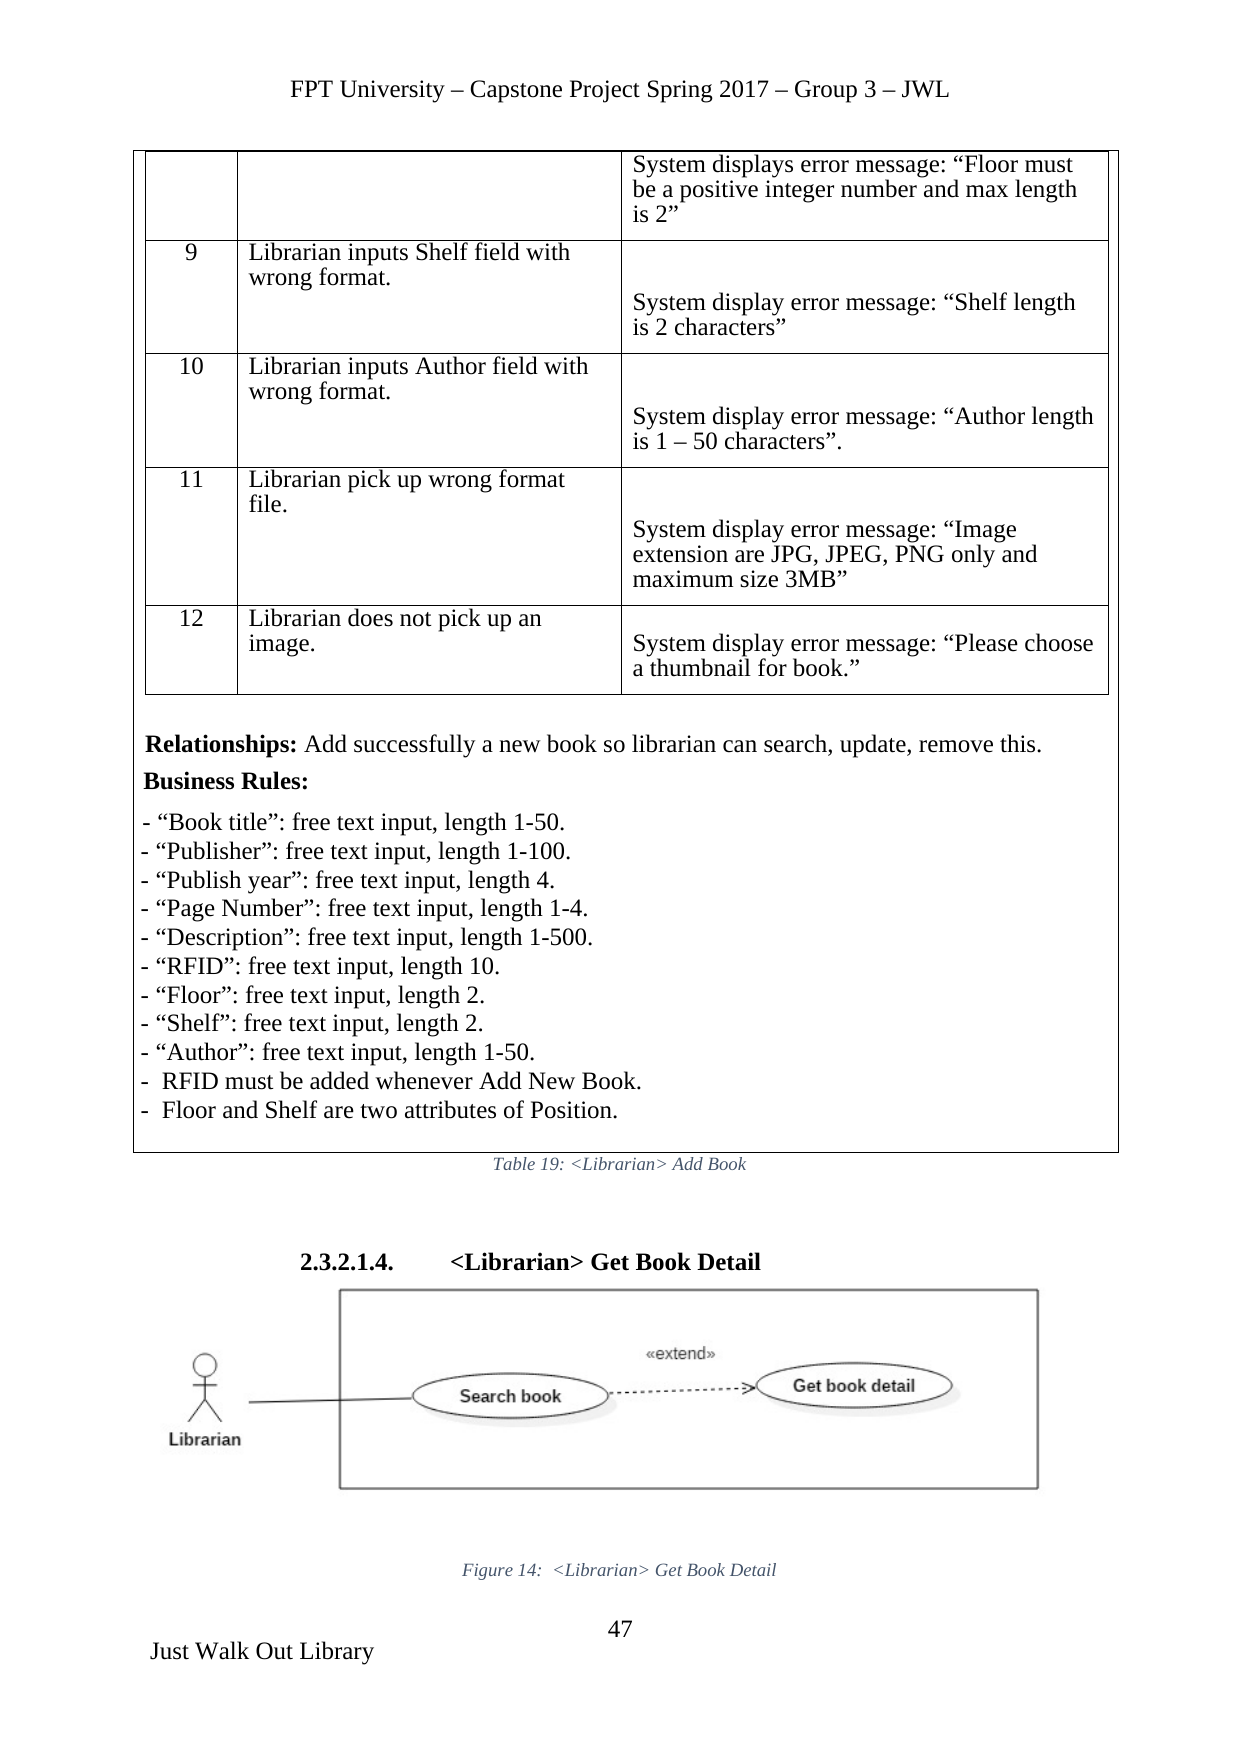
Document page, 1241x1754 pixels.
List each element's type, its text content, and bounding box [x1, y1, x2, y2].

picture [150, 1277, 1090, 1541]
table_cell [134, 151, 1118, 1152]
subtitle <Librarian> Get Book Detail [300, 1247, 1090, 1276]
